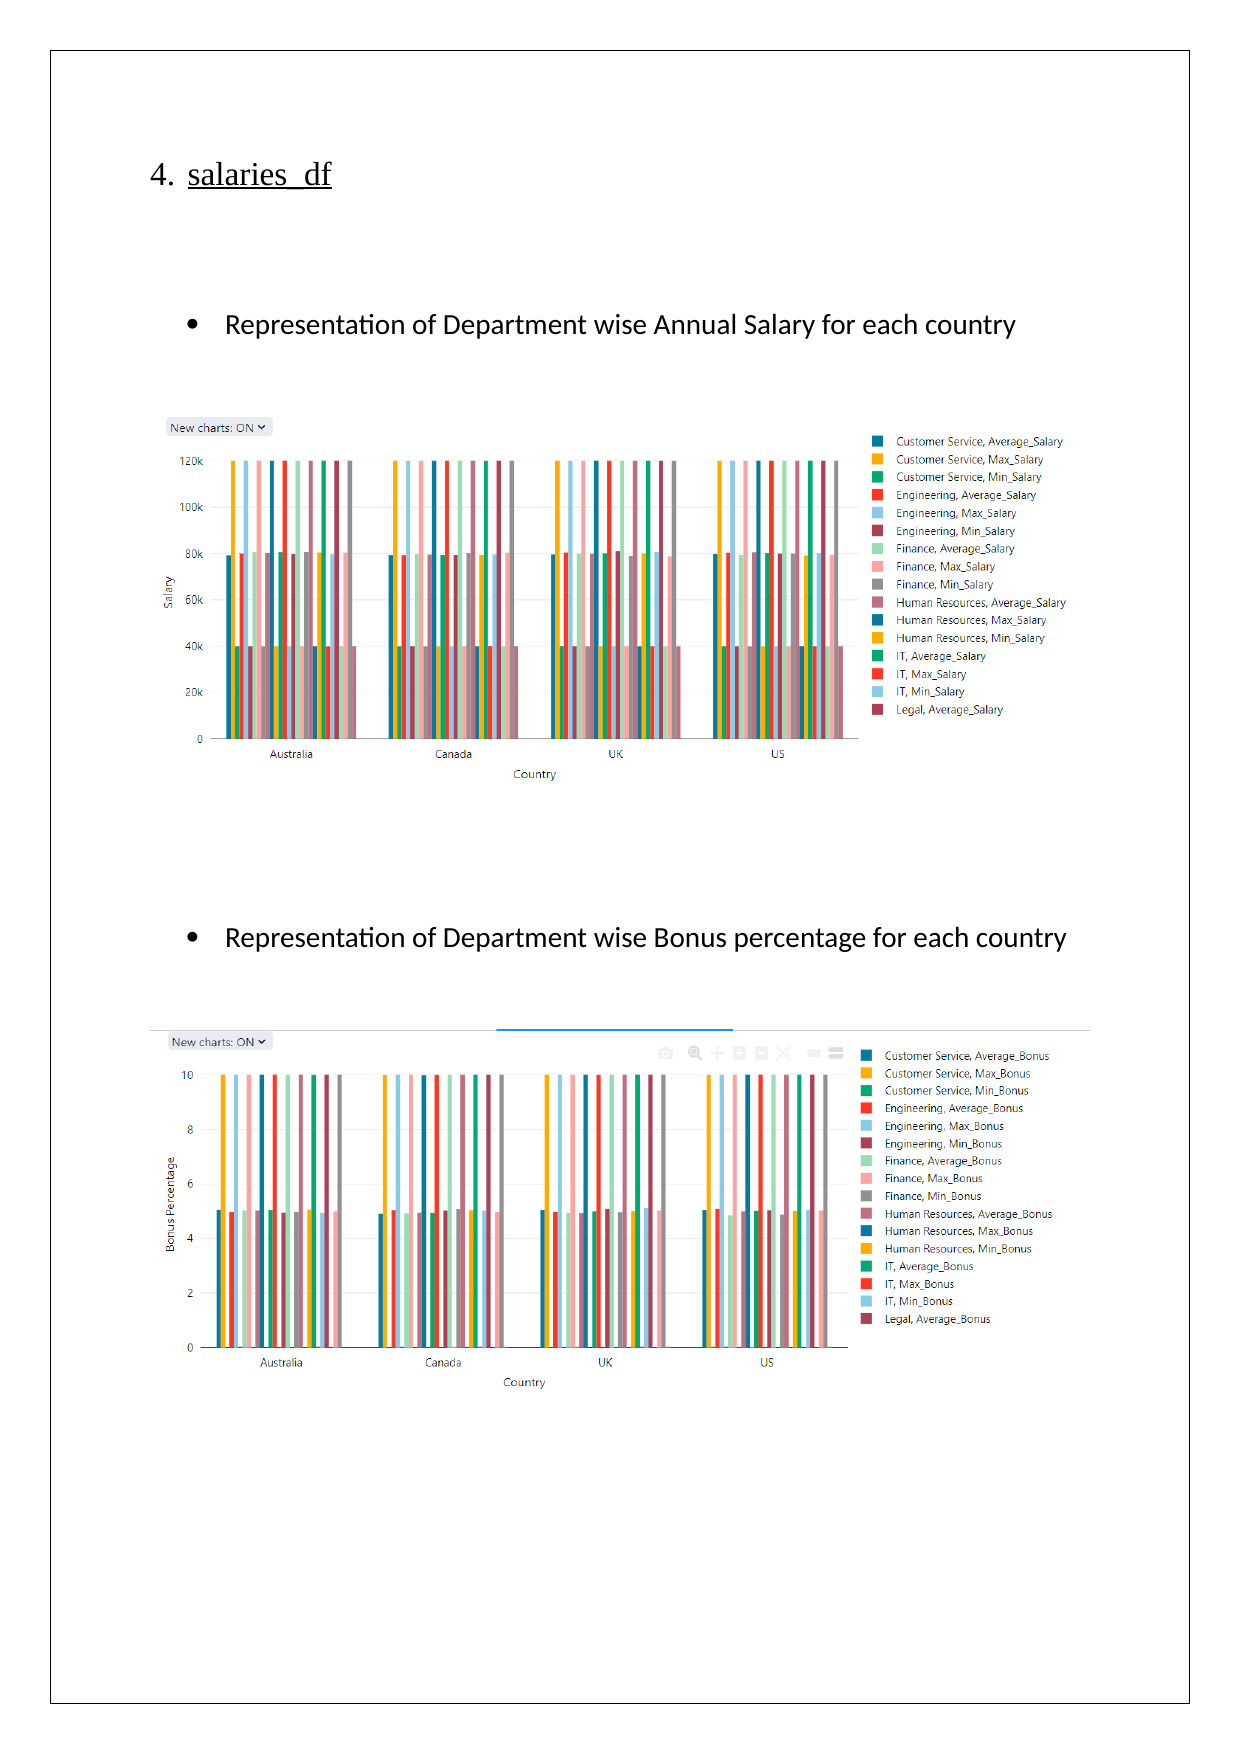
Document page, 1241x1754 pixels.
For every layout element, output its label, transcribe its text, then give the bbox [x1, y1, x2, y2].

picture [150, 1029, 1091, 1400]
subtitle salaries_df [150, 154, 1090, 192]
list Representation of Department wise Annual Salary for each country [187, 306, 1090, 341]
picture [150, 416, 1091, 790]
list Representation of Department wise Bonus percentage for each country [187, 919, 1090, 955]
